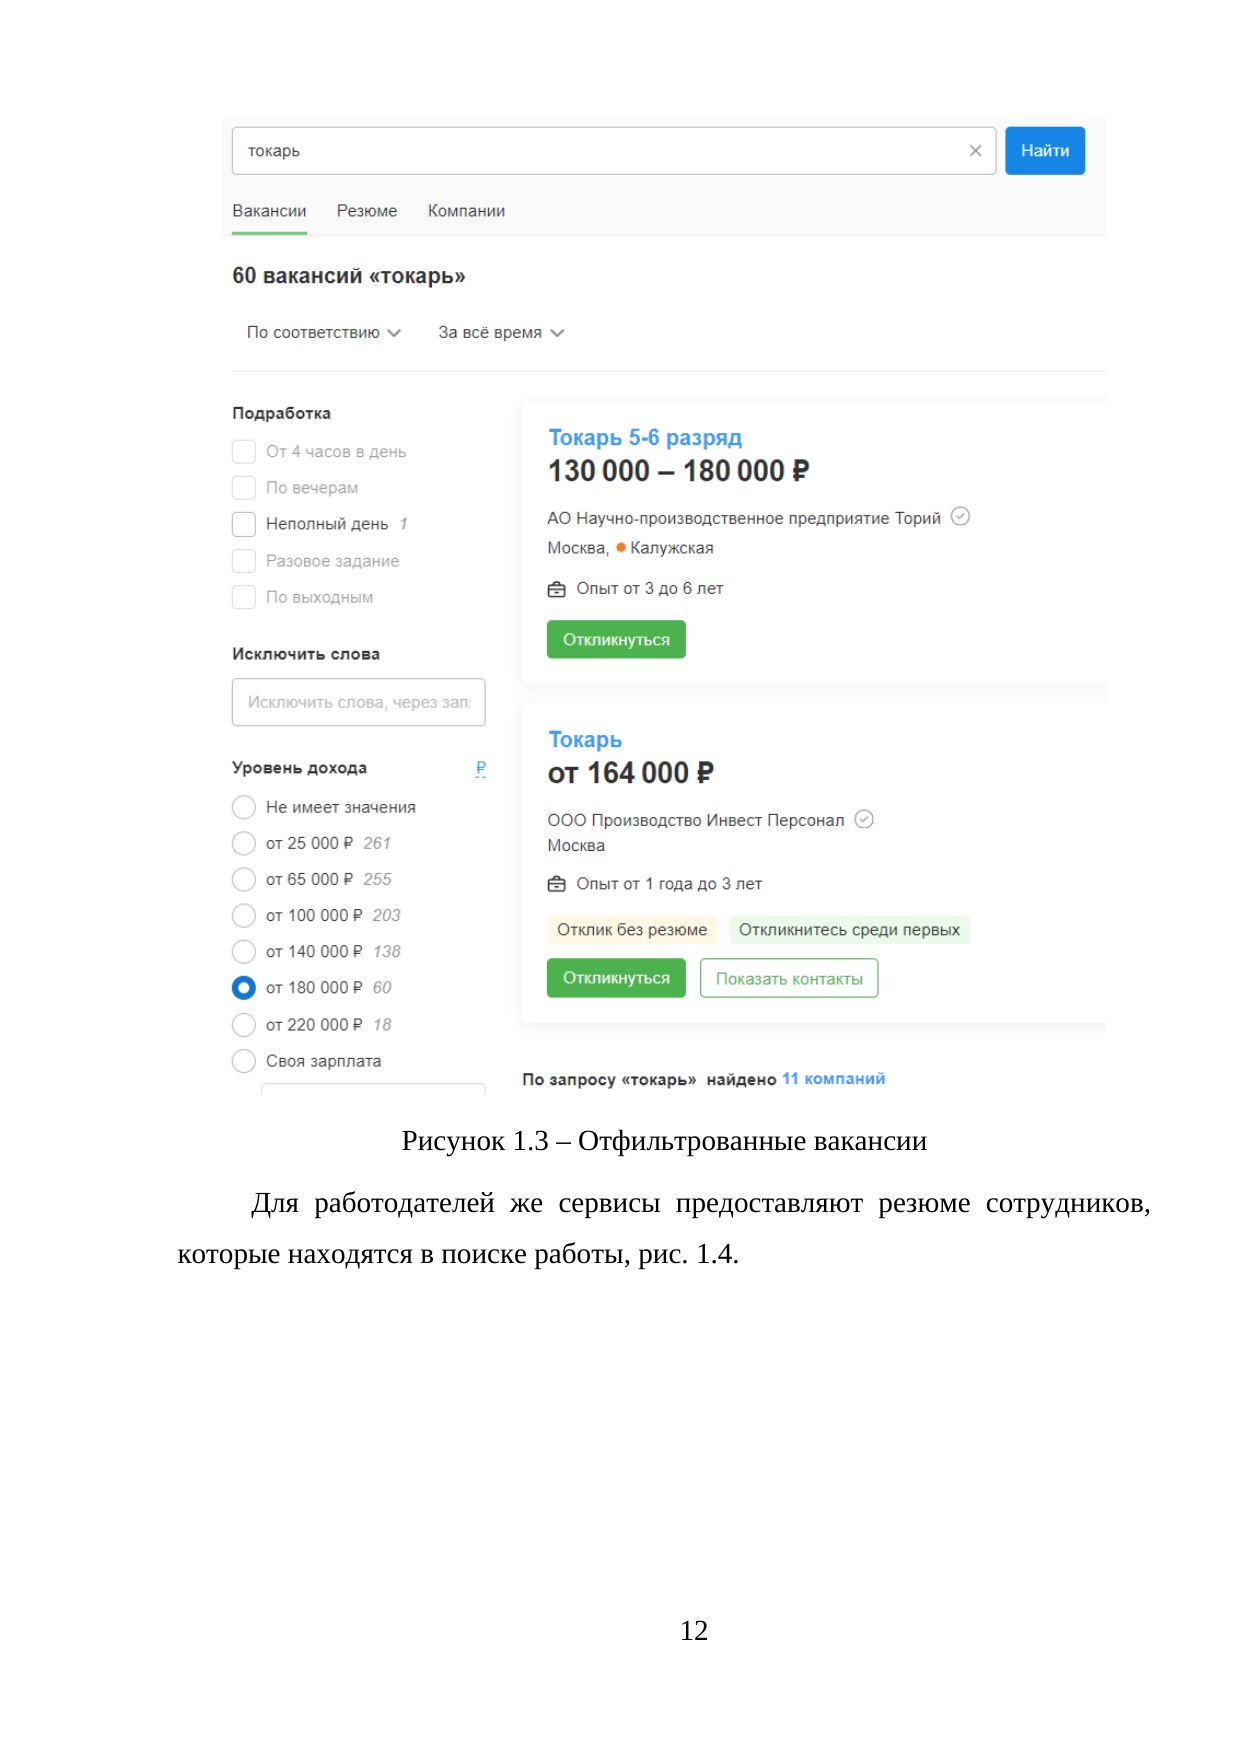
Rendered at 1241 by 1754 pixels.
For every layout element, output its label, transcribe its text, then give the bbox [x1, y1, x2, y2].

text Для работодателей же сервисы предоставляют резюме сотрудников, которые находятся в поиске работы, рис. 1.4. [177, 1185, 1152, 1269]
text Рисунок 1.3 – Отфильтрованные вакансии [177, 1123, 1152, 1156]
picture [222, 118, 1107, 1094]
